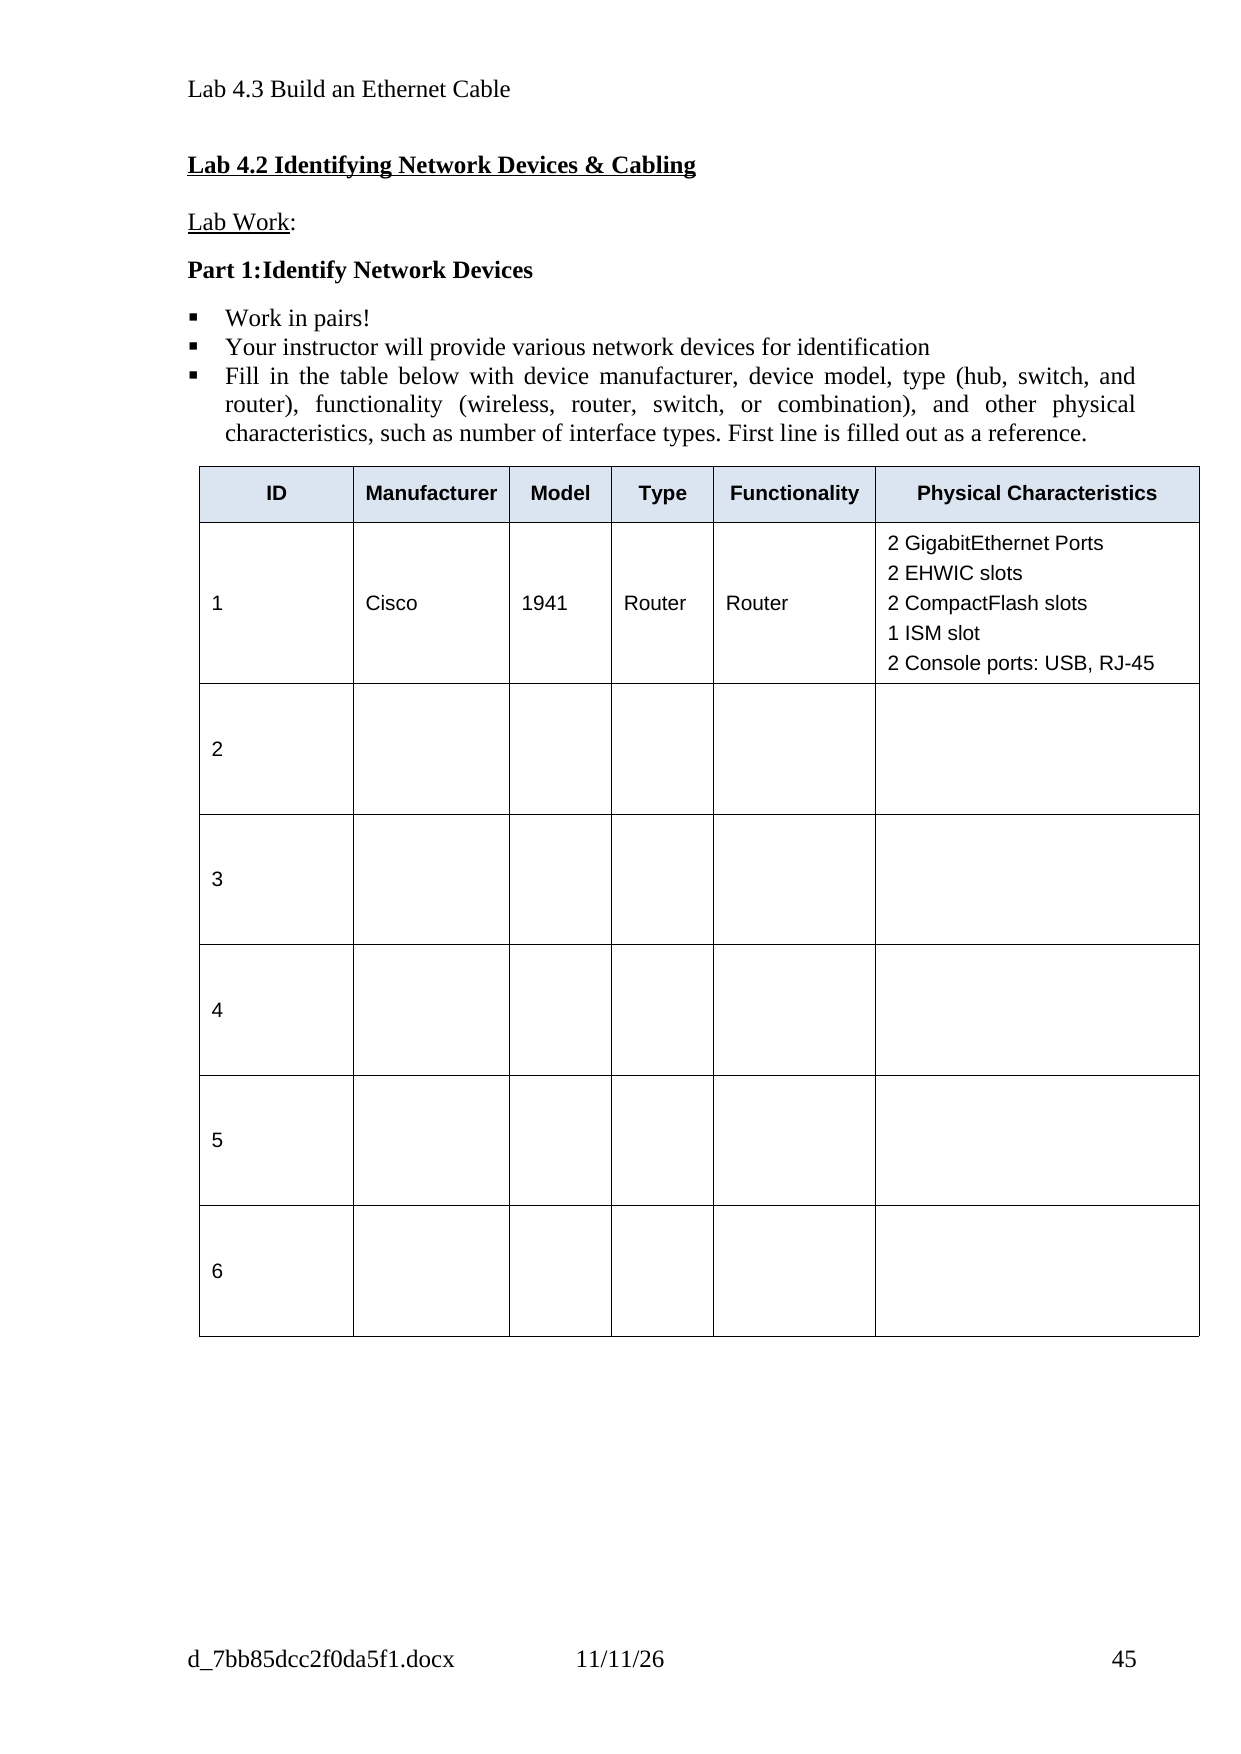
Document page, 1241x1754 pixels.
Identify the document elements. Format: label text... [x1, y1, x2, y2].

table_header Model [510, 467, 611, 522]
table_cell 5 [200, 1076, 353, 1205]
table_cell [876, 684, 1199, 813]
table_cell Router [612, 523, 713, 683]
table_cell [354, 1076, 509, 1205]
table_cell [510, 1206, 611, 1336]
list Your instructor will provide various network devices for identification [187, 332, 1137, 361]
list Work in pairs! [187, 303, 1137, 332]
table_cell Cisco [354, 523, 509, 683]
table_cell 1 [200, 523, 353, 683]
table_cell [612, 1206, 713, 1336]
table_cell [714, 1206, 875, 1336]
table_cell [876, 815, 1199, 944]
table_cell [612, 684, 713, 813]
table_cell [876, 1206, 1199, 1336]
subtitle Lab 4.2 Identifying Network Devices & Cabling [187, 150, 1137, 179]
table_cell [876, 1076, 1199, 1205]
table_cell [714, 815, 875, 944]
table_cell 4 [200, 945, 353, 1074]
table_cell 2 GigabitEthernet Ports 2 EHWIC slots 2 CompactFlash slots 1 ISM slot 2 Console ports: USB, RJ-45 [876, 523, 1199, 683]
table_header Physical Characteristics [876, 467, 1199, 522]
table_cell [612, 815, 713, 944]
table_cell [510, 945, 611, 1074]
table_cell [876, 945, 1199, 1074]
text Part 1: Identify Network Devices [187, 255, 1137, 284]
table_header Manufacturer [354, 467, 509, 522]
table_header ID [200, 467, 353, 522]
table_cell [714, 1076, 875, 1205]
table_cell [510, 815, 611, 944]
table_cell Router [714, 523, 875, 683]
table_cell 2 [200, 684, 353, 813]
table_cell 1941 [510, 523, 611, 683]
table_cell [354, 945, 509, 1074]
table_cell [510, 1076, 611, 1205]
text Lab Work: [187, 207, 1137, 236]
table_cell 6 [200, 1206, 353, 1336]
table_cell [510, 684, 611, 813]
table_header Type [612, 467, 713, 522]
table_cell [714, 945, 875, 1074]
table_header Functionality [714, 467, 875, 522]
table_cell [612, 1076, 713, 1205]
table_cell 3 [200, 815, 353, 944]
table_cell [354, 684, 509, 813]
table_cell [354, 815, 509, 944]
list Fill in the table below with device manufacturer, device model, type (hub, switch, and router), functionality (wireless, router, switch, or combination), and other physical characteristics, such as number of interface types. First line is filled out as a reference. [187, 361, 1137, 447]
table_cell [354, 1206, 509, 1336]
table_cell [612, 945, 713, 1074]
table_cell [714, 684, 875, 813]
